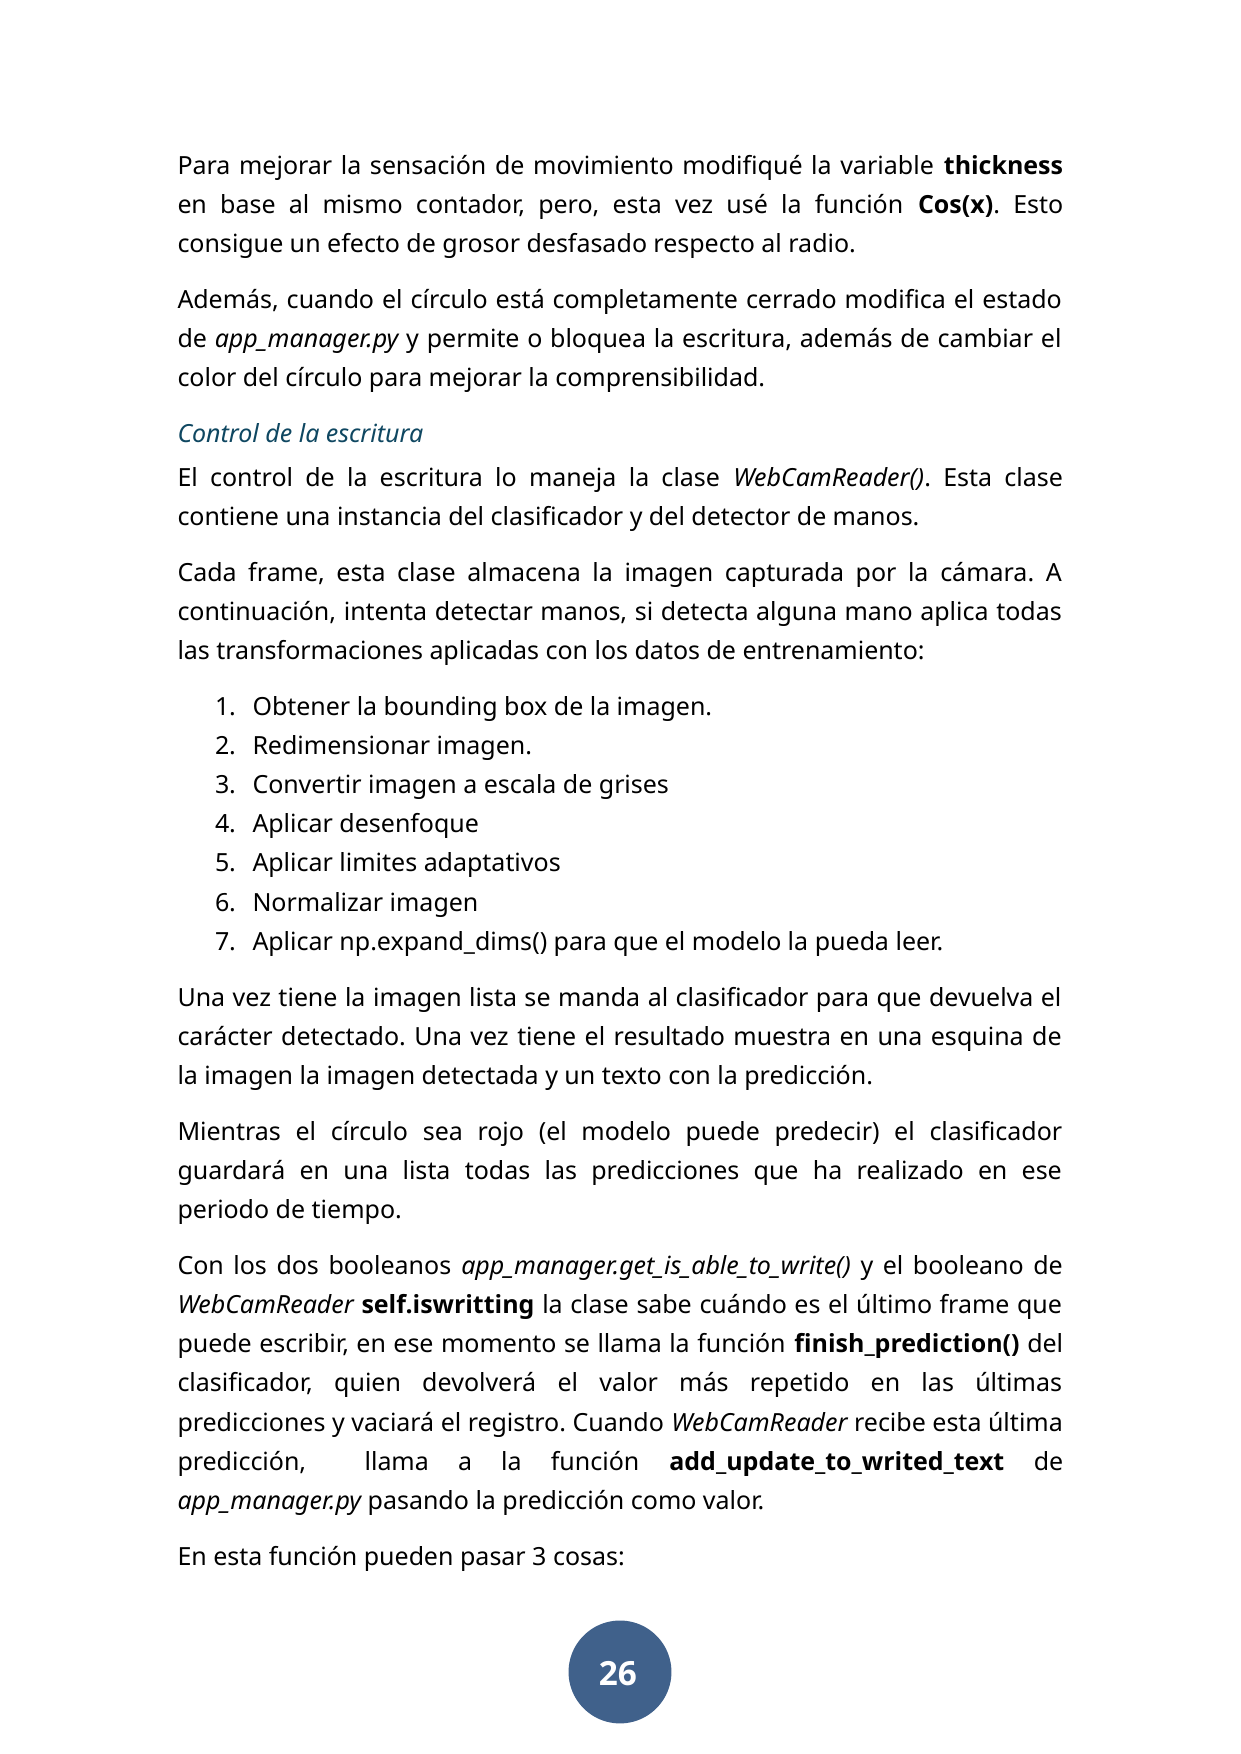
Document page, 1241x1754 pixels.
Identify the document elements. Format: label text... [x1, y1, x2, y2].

text Una vez tiene la imagen lista se manda al clasificador para que devuelva el carácter detectado. Una vez tiene el resultado muestra en una esquina de la imagen la imagen detectada y un texto con la predicción. [177, 979, 1063, 1092]
text Mientras el círculo sea rojo (el modelo puede predecir) el clasificador guardará en una lista todas las predicciones que ha realizado en ese periodo de tiempo. [177, 1113, 1063, 1226]
text Con los dos booleanos app_manager.get_is_able_to_write() y el booleano de WebCamReader self.iswritting la clase sabe cuándo es el último frame que puede escribir, en ese momento se llama la función finish_prediction() del clasificador, quien devolverá el valor más repetido en las últimas predicciones y vaciará el registro. Cuando WebCamReader recibe esta última predicción, llama a la función add_update_to_writed_text de app_manager.py pasando la predicción como valor. [177, 1248, 1063, 1517]
list Convertir imagen a escala de grises [215, 767, 1063, 801]
list Normalizar imagen [215, 884, 1063, 918]
list Aplicar desenfoque [215, 806, 1063, 840]
subtitle Control de la escritura [177, 416, 1063, 450]
text Cada frame, esta clase almacena la imagen capturada por la cámara. A continuación, intenta detectar manos, si detecta alguna mano aplica todas las transformaciones aplicadas con los datos de entrenamiento: [177, 554, 1063, 667]
list Redimensionar imagen. [215, 728, 1063, 762]
text Para mejorar la sensación de movimiento modifiqué la variable thickness en base al mismo contador, pero, esta vez usé la función Cos(x). Esto consigue un efecto de grosor desfasado respecto al radio. [177, 148, 1063, 260]
text Además, cuando el círculo está completamente cerrado modifica el estado de app_manager.py y permite o bloquea la escritura, además de cambiar el color del círculo para mejorar la comprensibilidad. [177, 282, 1063, 394]
text El control de la escritura lo maneja la clase WebCamReader(). Esta clase contiene una instancia del clasificador y del detector de manos. [177, 459, 1063, 532]
text En esta función pueden pasar 3 cosas: [177, 1538, 1063, 1572]
list Aplicar limites adaptativos [215, 845, 1063, 879]
list Aplicar np.expand_dims() para que el modelo la pueda leer. [215, 923, 1063, 957]
list Obtener la bounding box de la imagen. [215, 688, 1063, 722]
